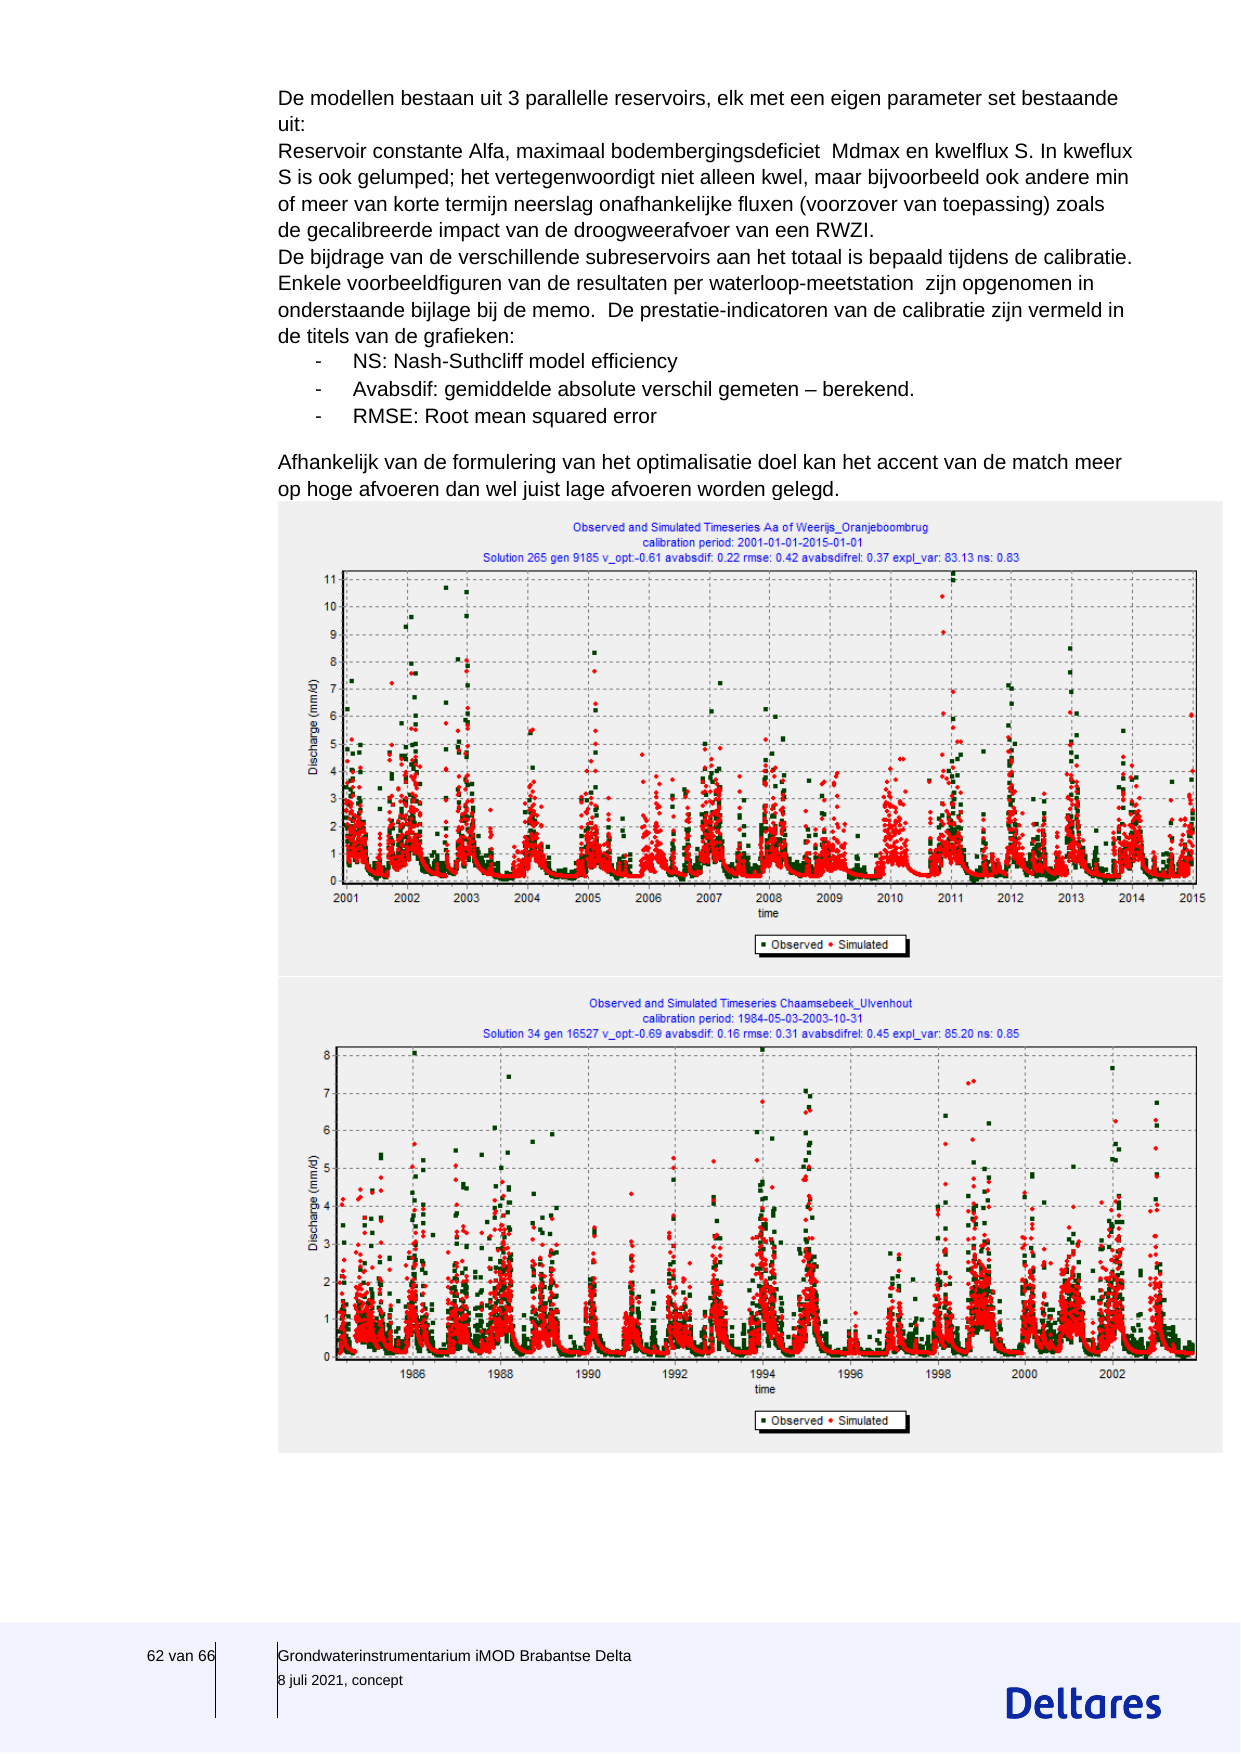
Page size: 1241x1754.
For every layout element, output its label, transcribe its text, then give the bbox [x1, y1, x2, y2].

text Enkele voorbeeldfiguren van de resultaten per waterloop-meetstation zijn opgenomen in onderstaande bijlage bij de memo. De prestatie-indicatoren van de calibratie zijn vermeld in de titels van de grafieken: [278, 269, 1140, 348]
text De bijdrage van de verschillende subreservoirs aan het totaal is bepaald tijdens de calibratie. [278, 242, 1140, 269]
text De modellen bestaan uit 3 parallelle reservoirs, elk met een eigen parameter set bestaande uit: [278, 83, 1140, 136]
list RMSE: Root mean squared error [315, 403, 1140, 428]
picture [277, 500, 1223, 1453]
list Avabsdif: gemiddelde absolute verschil gemeten – berekend. [315, 376, 1140, 401]
list NS: Nash-Suthcliff model efficiency [315, 348, 1140, 374]
picture [1006, 1687, 1161, 1719]
text Reservoir constante Alfa, maximaal bodembergingsdeficiet Mdmax en kwelflux S. In kweflux S is ook gelumped; het vertegenwoordigt niet alleen kwel, maar bijvoorbeeld ook andere min of meer van korte termijn neerslag onafhankelijke fluxen (voorzover van toepassing) zoals de gecalibreerde impact van de droogweerafvoer van een RWZI. [278, 136, 1140, 242]
text Afhankelijk van de formulering van het optimalisatie doel kan het accent van de match meer op hoge afvoeren dan wel juist lage afvoeren worden gelegd. [278, 447, 1140, 500]
